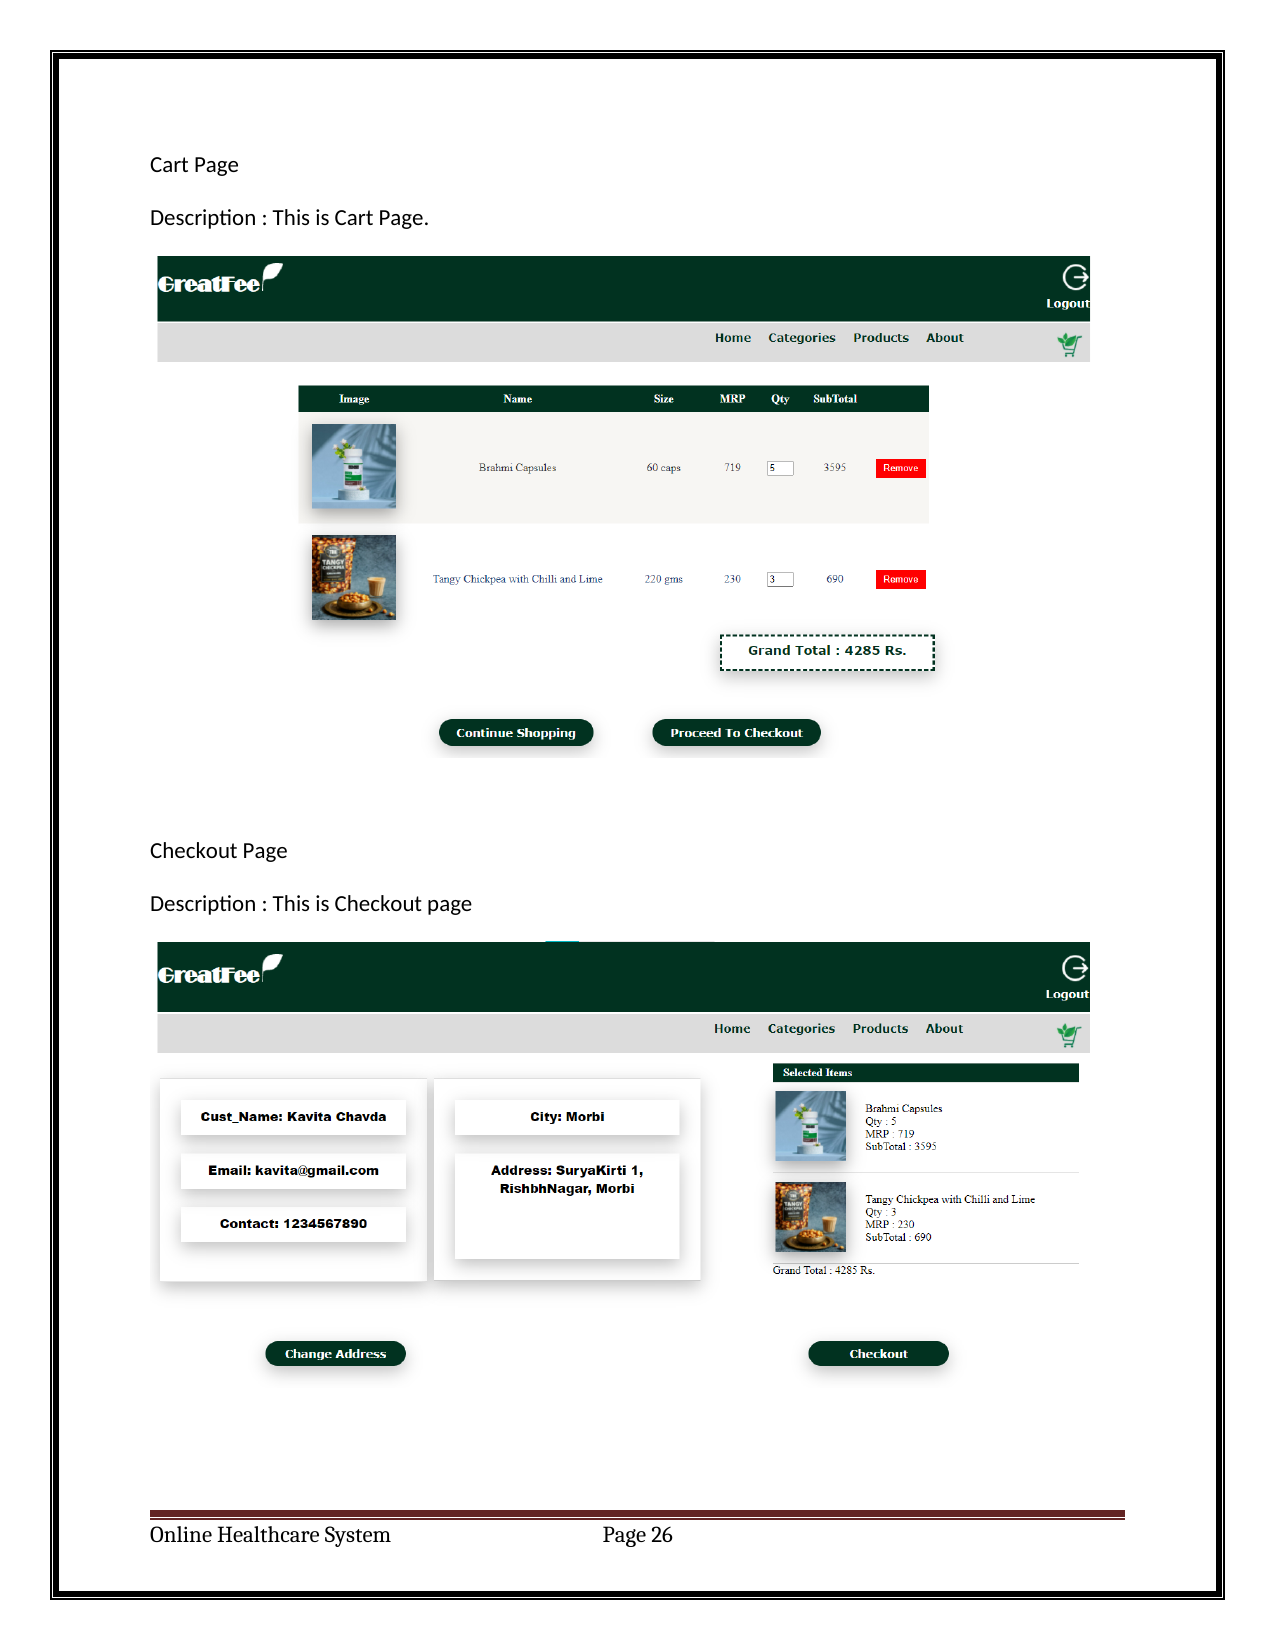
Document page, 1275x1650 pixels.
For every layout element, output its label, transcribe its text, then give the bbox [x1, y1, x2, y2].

text Cart Page [150, 150, 1125, 178]
picture [150, 256, 1091, 758]
text Description : This is Checkout page [150, 889, 1125, 917]
text Checkout Page [150, 836, 1125, 864]
text Description : This is Cart Page. [150, 203, 1125, 231]
picture [150, 941, 1091, 1388]
